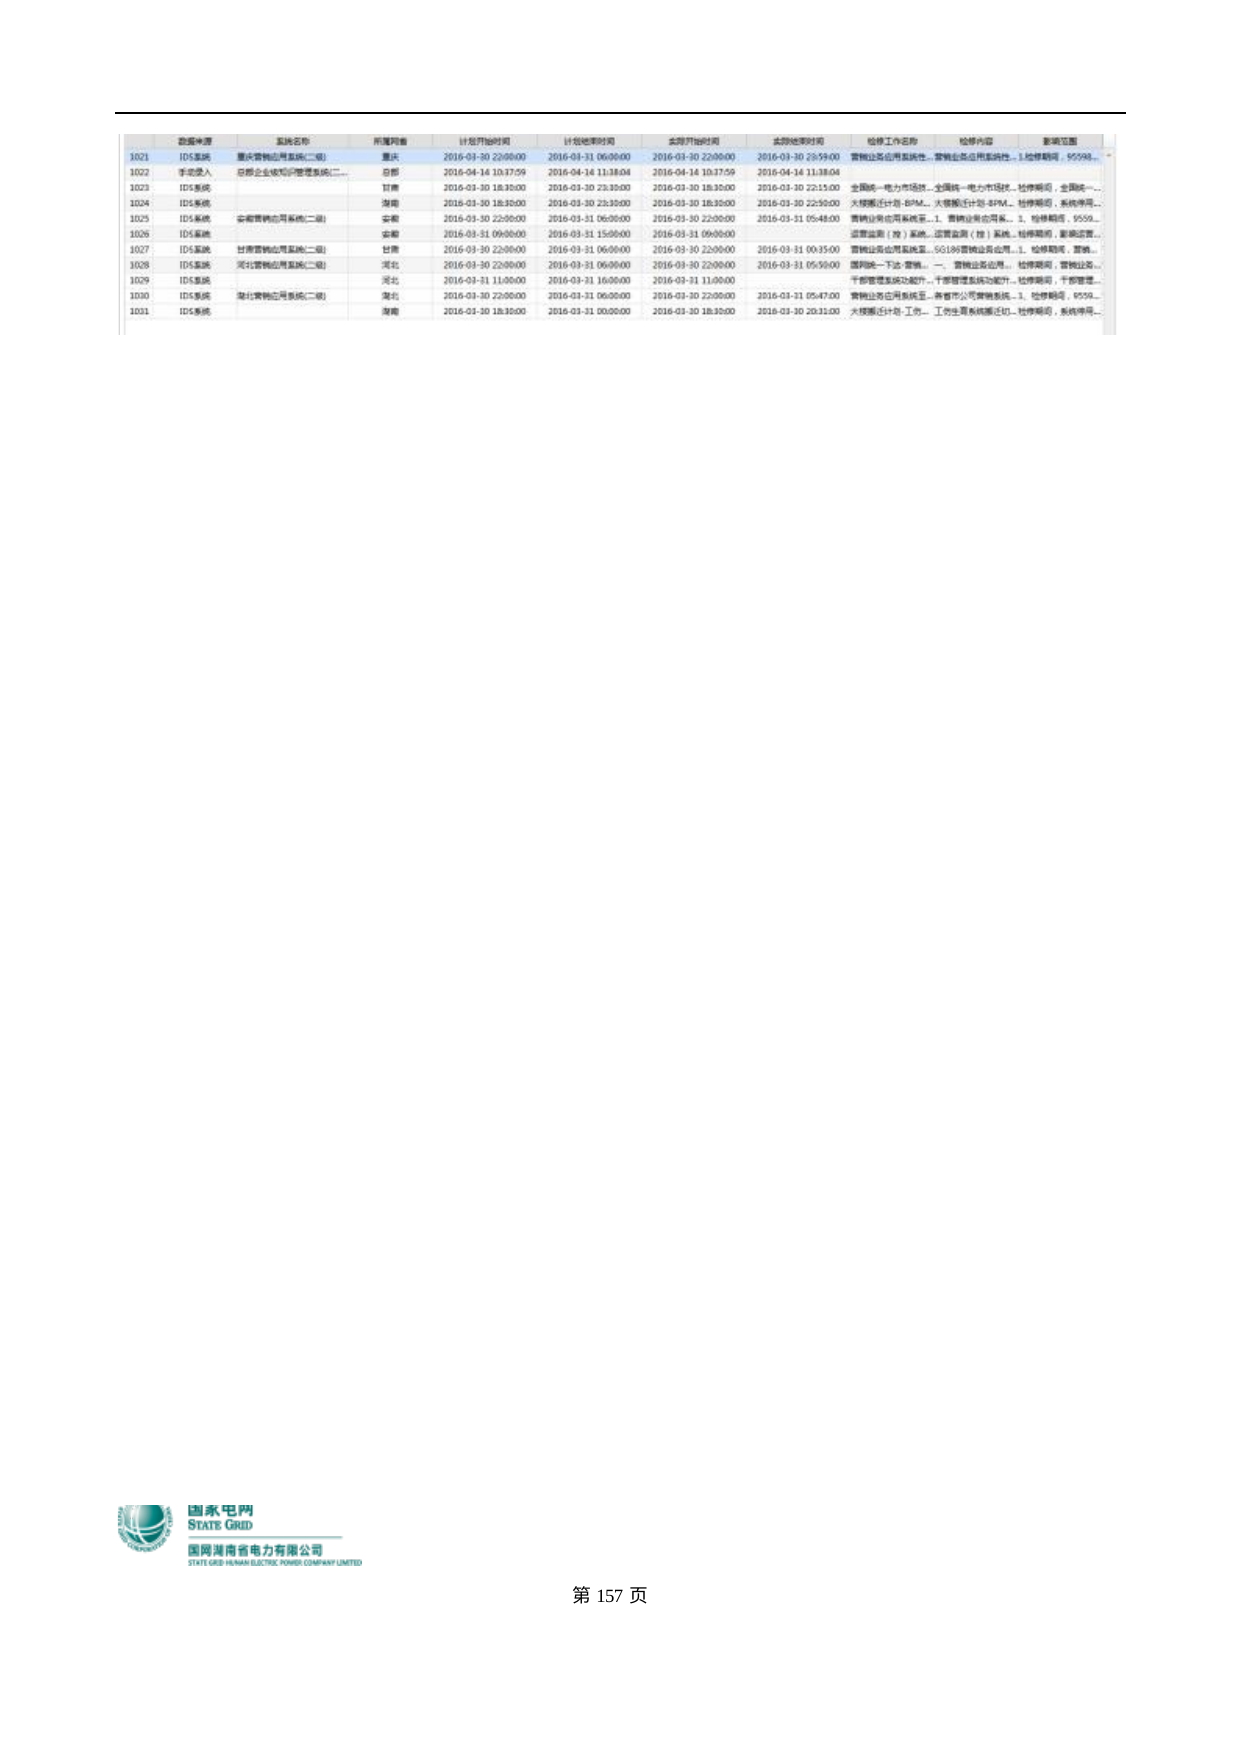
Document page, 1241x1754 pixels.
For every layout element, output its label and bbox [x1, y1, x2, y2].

picture [118, 134, 1121, 335]
picture [117, 1505, 362, 1566]
